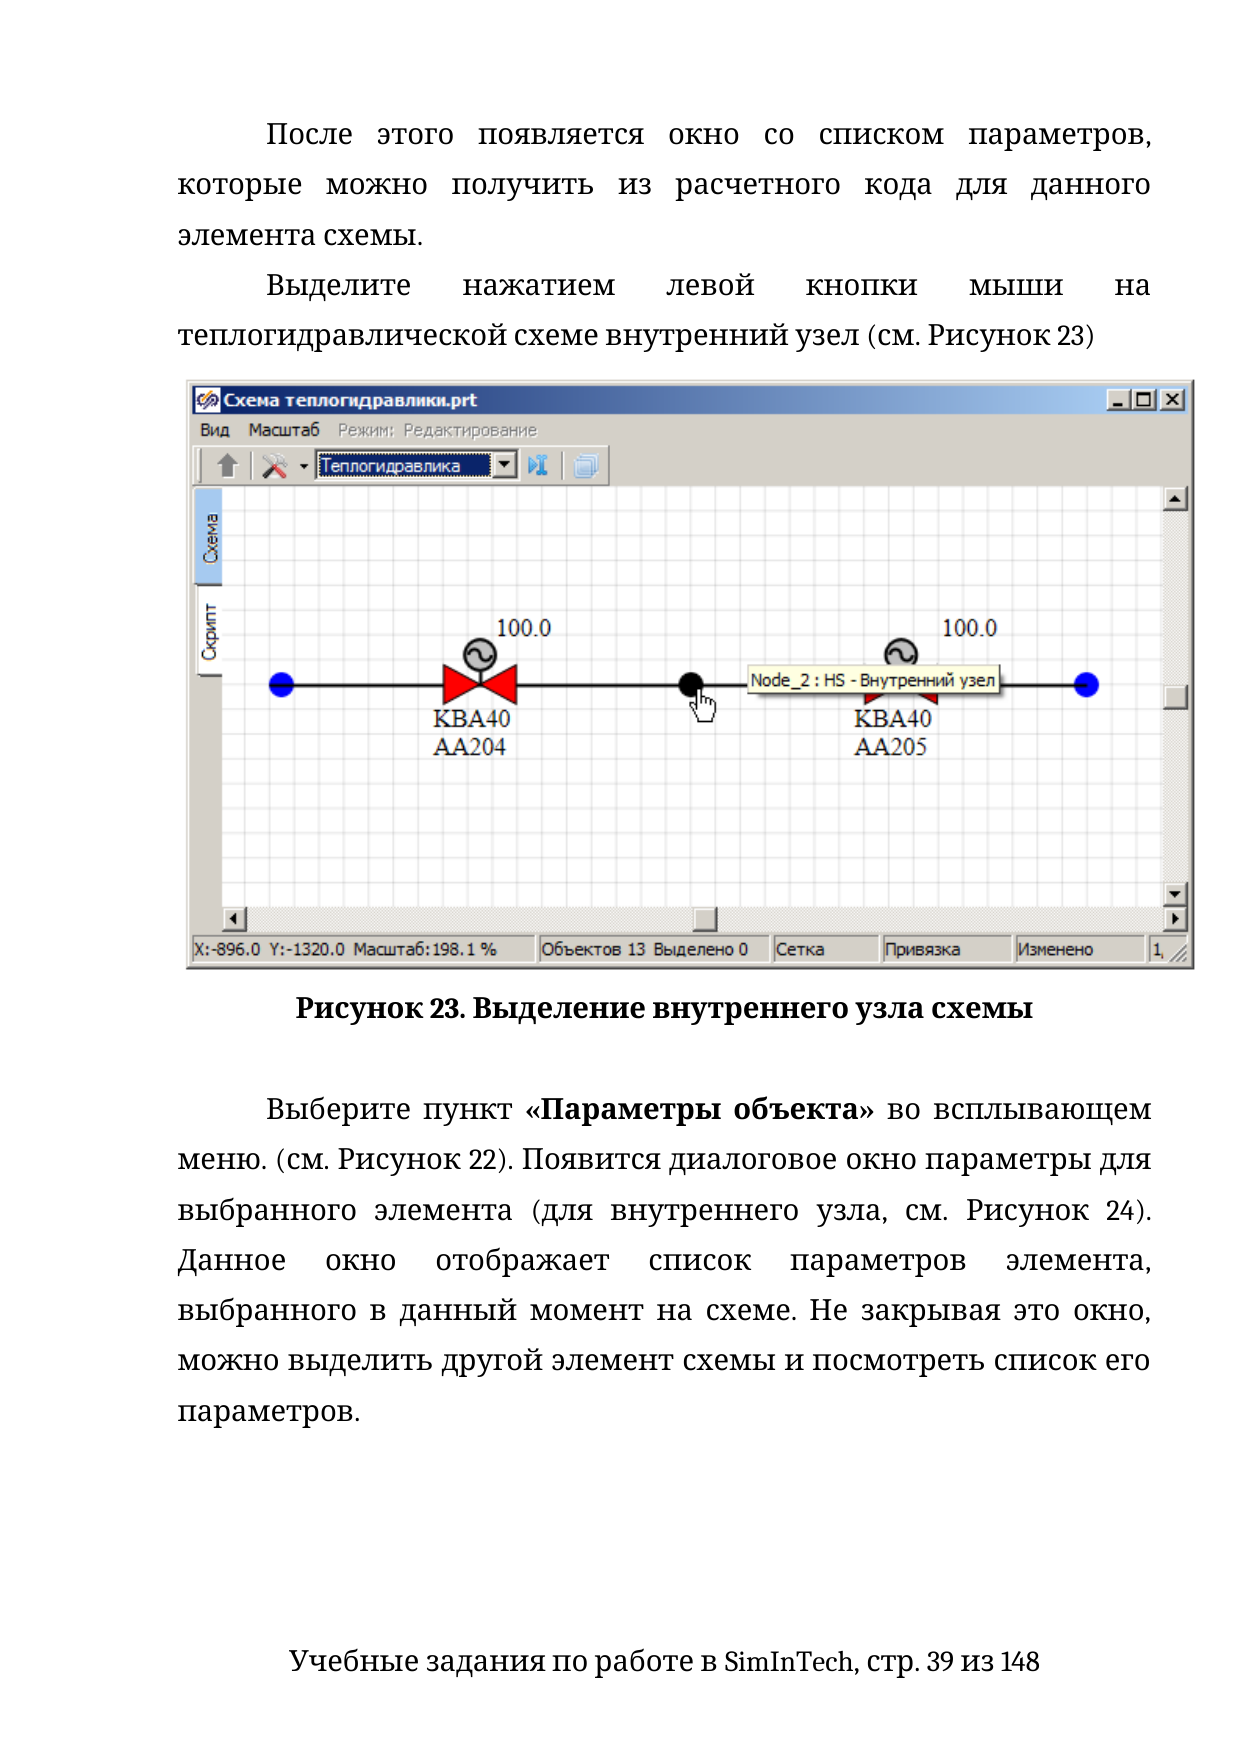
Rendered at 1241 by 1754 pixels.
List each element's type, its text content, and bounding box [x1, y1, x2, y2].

text После этого появляется окно со списком параметров, которые можно получить из расчетного кода для данного элемента схемы. [177, 118, 1152, 252]
picture [177, 369, 1204, 976]
